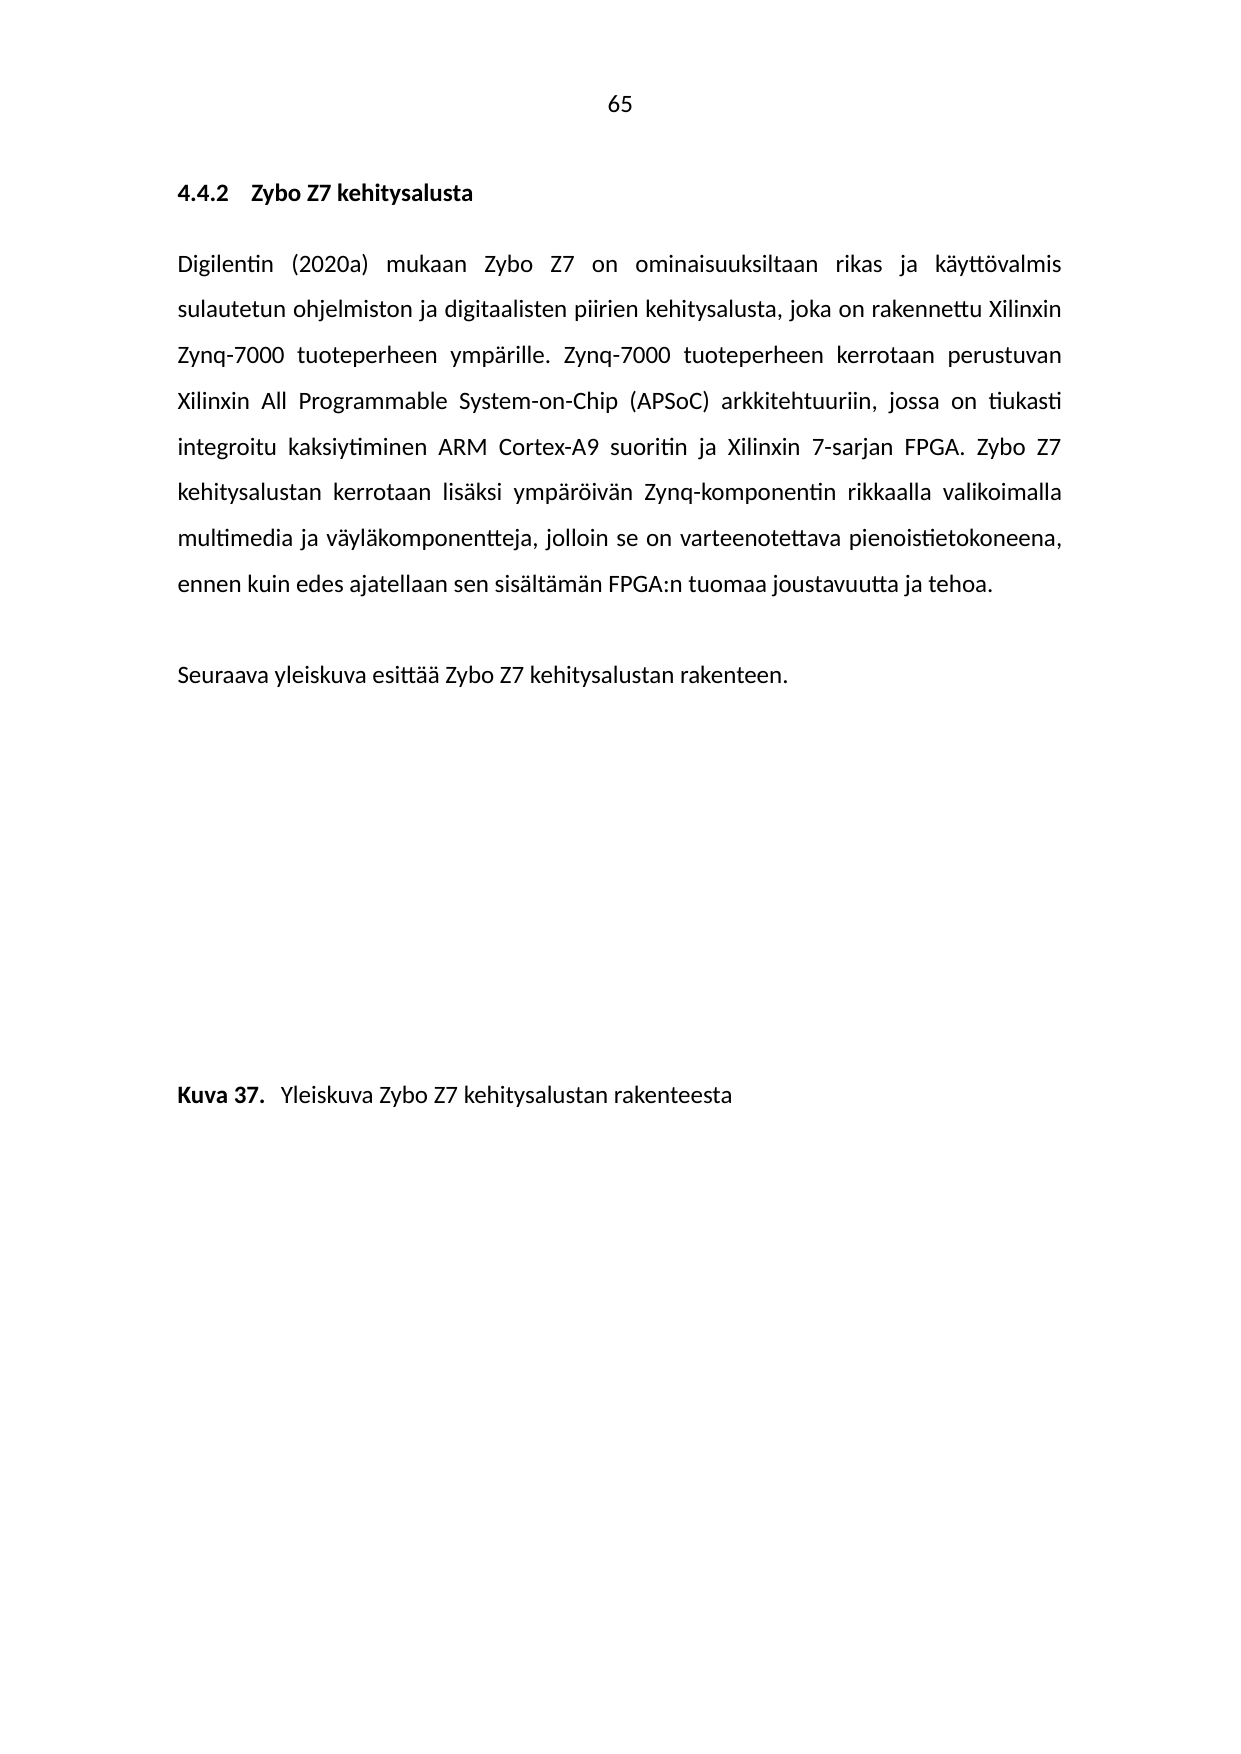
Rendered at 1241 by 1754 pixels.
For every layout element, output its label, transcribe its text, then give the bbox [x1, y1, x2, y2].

text Kuva 37. Yleiskuva Zybo Z7 kehitysalustan rakenteesta [177, 1080, 1063, 1110]
text Seuraava yleiskuva esittää Zybo Z7 kehitysalustan rakenteen. [177, 659, 1063, 690]
text Digilentin (2020a) mukaan Zybo Z7 on ominaisuuksiltaan rikas ja käyttövalmis sulautetun ohjelmiston ja digitaalisten piirien kehitysalusta, joka on rakennettu Xilinxin Zynq-7000 tuoteperheen ympärille. Zynq-7000 tuoteperheen kerrotaan perustuvan Xilinxin All Programmable System-on-Chip (APSoC) arkkitehtuuriin, jossa on tiukasti integroitu kaksiytiminen ARM Cortex-A9 suoritin ja Xilinxin 7-sarjan FPGA. Zybo Z7 kehitysalustan kerrotaan lisäksi ympäröivän Zynq-komponentin rikkaalla valikoimalla multimedia ja väyläkomponentteja, jolloin se on varteenotettava pienoistietokoneena, ennen kuin edes ajatellaan sen sisältämän FPGA:n tuomaa joustavuutta ja tehoa. [177, 248, 1063, 598]
subtitle Zybo Z7 kehitysalusta [177, 177, 1063, 208]
